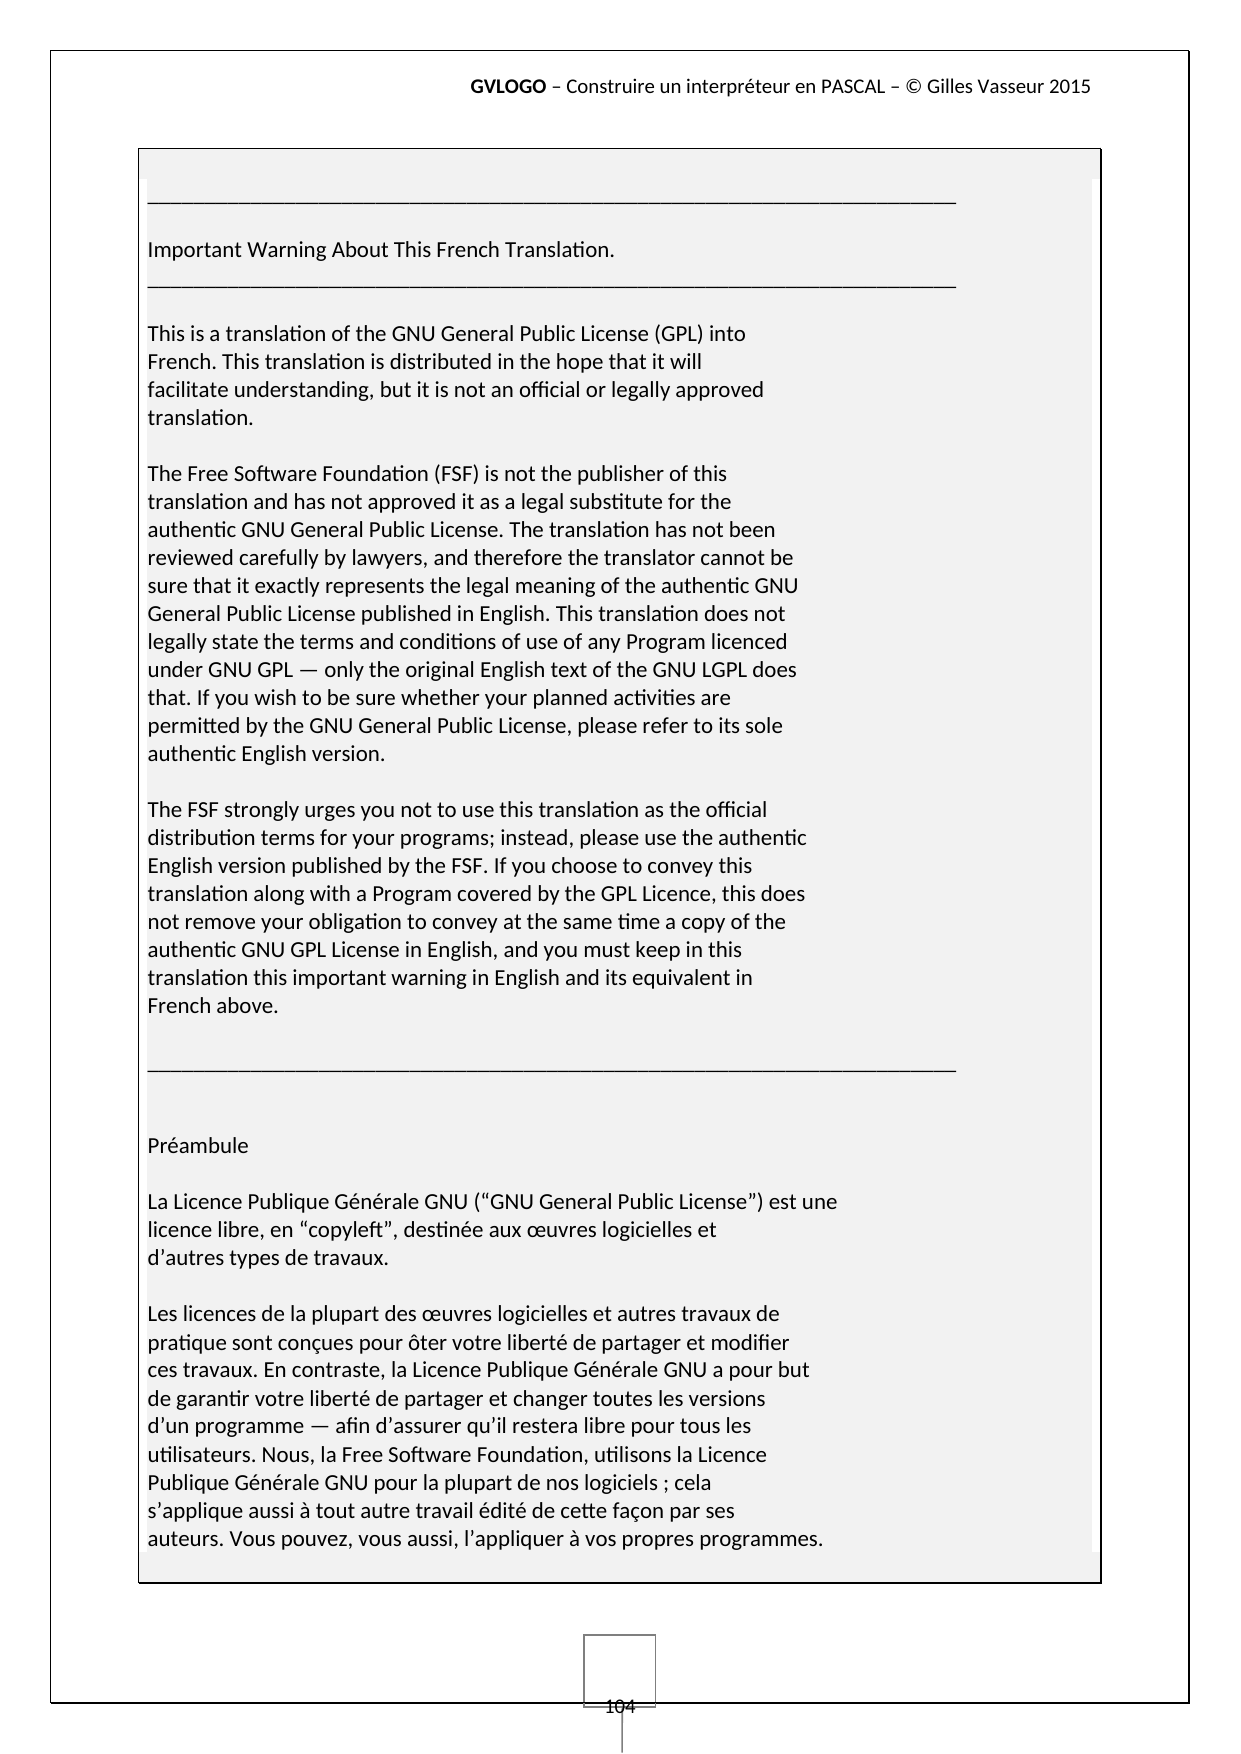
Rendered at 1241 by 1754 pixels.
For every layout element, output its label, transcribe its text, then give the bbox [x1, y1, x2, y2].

text distribution terms for your programs; instead, please use the authentic [147, 823, 1092, 851]
text translation along with a Program covered by the GPL Licence, this does [147, 879, 1092, 907]
text French. This translation is distributed in the hope that it will [147, 347, 1092, 375]
text authentic GNU General Public License. The translation has not been [147, 515, 1092, 543]
text English version published by the FSF. If you choose to convey this [147, 851, 1092, 879]
text Les licences de la plupart des œuvres logicielles et autres travaux de [147, 1299, 1092, 1328]
text General Public License published in English. This translation does not [147, 599, 1092, 627]
text translation this important warning in English and its equivalent in [147, 963, 1092, 991]
text under GNU GPL — only the original English text of the GNU LGPL does [147, 655, 1092, 683]
text pratique sont conçues pour ôter votre liberté de partager et modifier [147, 1328, 1092, 1356]
text auteurs. Vous pouvez, vous aussi, l’appliquer à vos propres programmes. [147, 1524, 1092, 1549]
text licence libre, en “copyleft”, destinée aux œuvres logicielles et [147, 1216, 1092, 1243]
text The FSF strongly urges you not to use this translation as the official [147, 795, 1092, 823]
text facilitate understanding, but it is not an official or legally approved [147, 375, 1092, 403]
text authentic English version. [147, 739, 1092, 767]
text sure that it exactly represents the legal meaning of the authentic GNU [147, 571, 1092, 599]
text s’applique aussi à tout autre travail édité de cette façon par ses [147, 1496, 1092, 1524]
text _______________________________________________________________________ [147, 1047, 1092, 1075]
text This is a translation of the GNU General Public License (GPL) into [147, 319, 1092, 347]
text Préambule [147, 1131, 1092, 1159]
text _______________________________________________________________________ [147, 179, 1092, 207]
text _______________________________________________________________________ [147, 263, 1092, 291]
text de garantir votre liberté de partager et changer toutes les versions [147, 1384, 1092, 1412]
text The Free Software Foundation (FSF) is not the publisher of this [147, 459, 1092, 487]
text not remove your obligation to convey at the same time a copy of the [147, 907, 1092, 935]
text Important Warning About This French Translation. [147, 235, 1092, 263]
text translation and has not approved it as a legal substitute for the [147, 487, 1092, 515]
text legally state the terms and conditions of use of any Program licenced [147, 627, 1092, 655]
text that. If you wish to be sure whether your planned activities are [147, 683, 1092, 711]
text La Licence Publique Générale GNU (“GNU General Public License”) est une [147, 1187, 1092, 1216]
text ces travaux. En contraste, la Licence Publique Générale GNU a pour but [147, 1356, 1092, 1384]
text reviewed carefully by lawyers, and therefore the translator cannot be [147, 543, 1092, 571]
text French above. [147, 991, 1092, 1019]
text permitted by the GNU General Public License, please refer to its sole [147, 711, 1092, 739]
text utilisateurs. Nous, la Free Software Foundation, utilisons la Licence [147, 1440, 1092, 1468]
text d’autres types de travaux. [147, 1243, 1092, 1272]
text Publique Générale GNU pour la plupart de nos logiciels ; cela [147, 1468, 1092, 1496]
text d’un programme — afin d’assurer qu’il restera libre pour tous les [147, 1412, 1092, 1440]
text authentic GNU GPL License in English, and you must keep in this [147, 935, 1092, 963]
text translation. [147, 403, 1092, 431]
